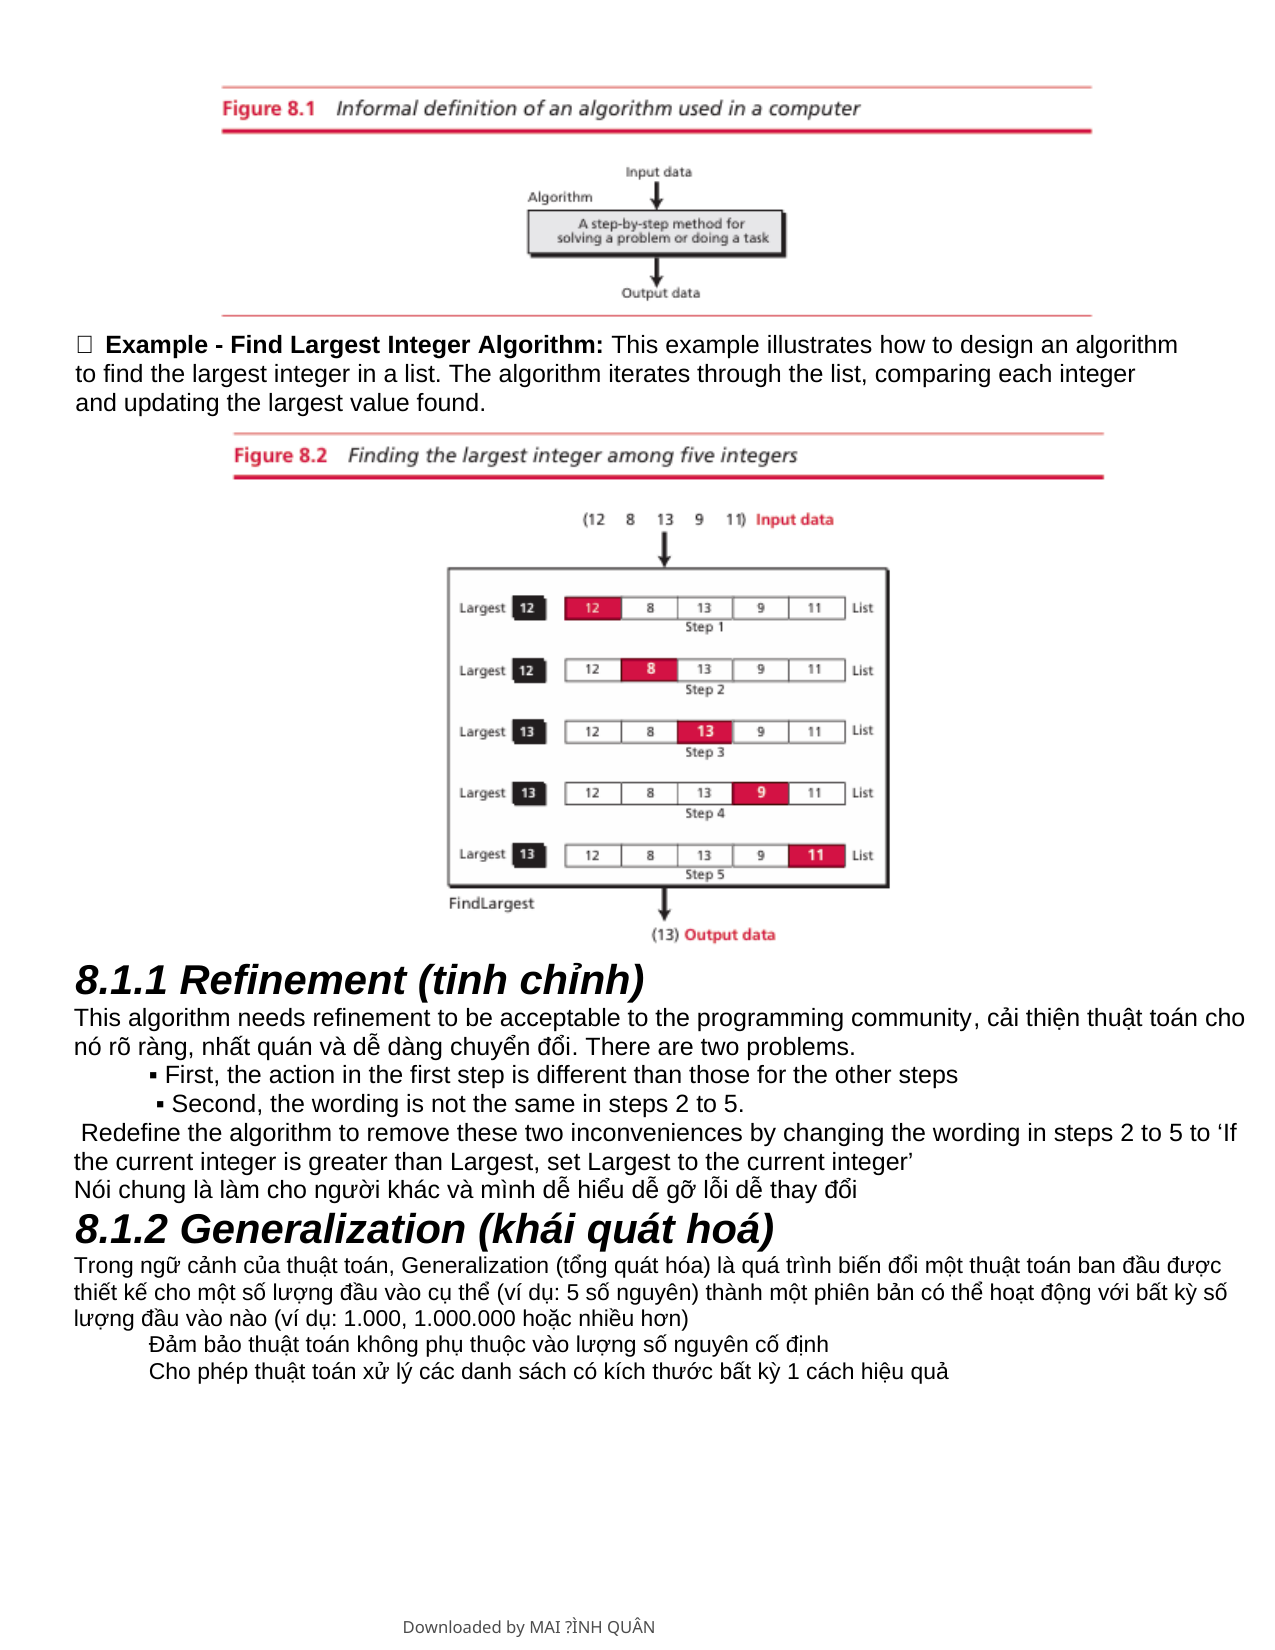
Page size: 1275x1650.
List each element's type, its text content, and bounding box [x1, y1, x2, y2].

text Cho phép thuật toán xử lý các danh sách có kích thước bất kỳ 1 cách hiệu quả [74, 1358, 1246, 1384]
text ▪ First, the action in the first step is different than those for the other steps [74, 1061, 1246, 1089]
subtitle 8.1.1 Refinement (tinh chỉnh) [75, 955, 1246, 1003]
picture [206, 70, 1113, 331]
text Đảm bảo thuật toán không phụ thuộc vào lượng số nguyên cố định [74, 1331, 1246, 1358]
text Nói chung là làm cho người khác và mình dễ hiểu dễ gỡ lỗi dễ thay đổi [74, 1176, 1246, 1204]
text ▪ Second, the wording is not the same in steps 2 to 5. [74, 1089, 1246, 1118]
text Trong ngữ cảnh của thuật toán, Generalization (tổng quát hóa) là quá trình biến đổi một thuật toán ban đầu được thiết kế cho một số lượng đầu vào cụ thể (ví dụ: 5 số nguyên) thành một phiên bản có thể hoạt động với bất kỳ số lượng đầu vào nào (ví dụ: 1.000, 1.000.000 hoặc nhiều hơn) [74, 1252, 1246, 1331]
text Redefine the algorithm to remove these two inconveniences by changing the wording in steps 2 to 5 to ‘If the current integer is greater than Largest, set Largest to the current integer’ [74, 1118, 1246, 1176]
text This algorithm needs refinement to be acceptable to the programming community, cải thiện thuật toán cho nó rõ ràng, nhất quán và dễ dàng chuyển đổi. There are two problems. [74, 1003, 1246, 1061]
subtitle 8.1.2 Generalization (khái quát hoá) [75, 1204, 1246, 1252]
picture [200, 428, 1119, 956]
text  Example - Find Largest Integer Algorithm: This example illustrates how to design an algorithm to find the largest integer in a list. The algorithm iterates through the list, comparing each integer and updating the largest value found. [75, 330, 1185, 416]
